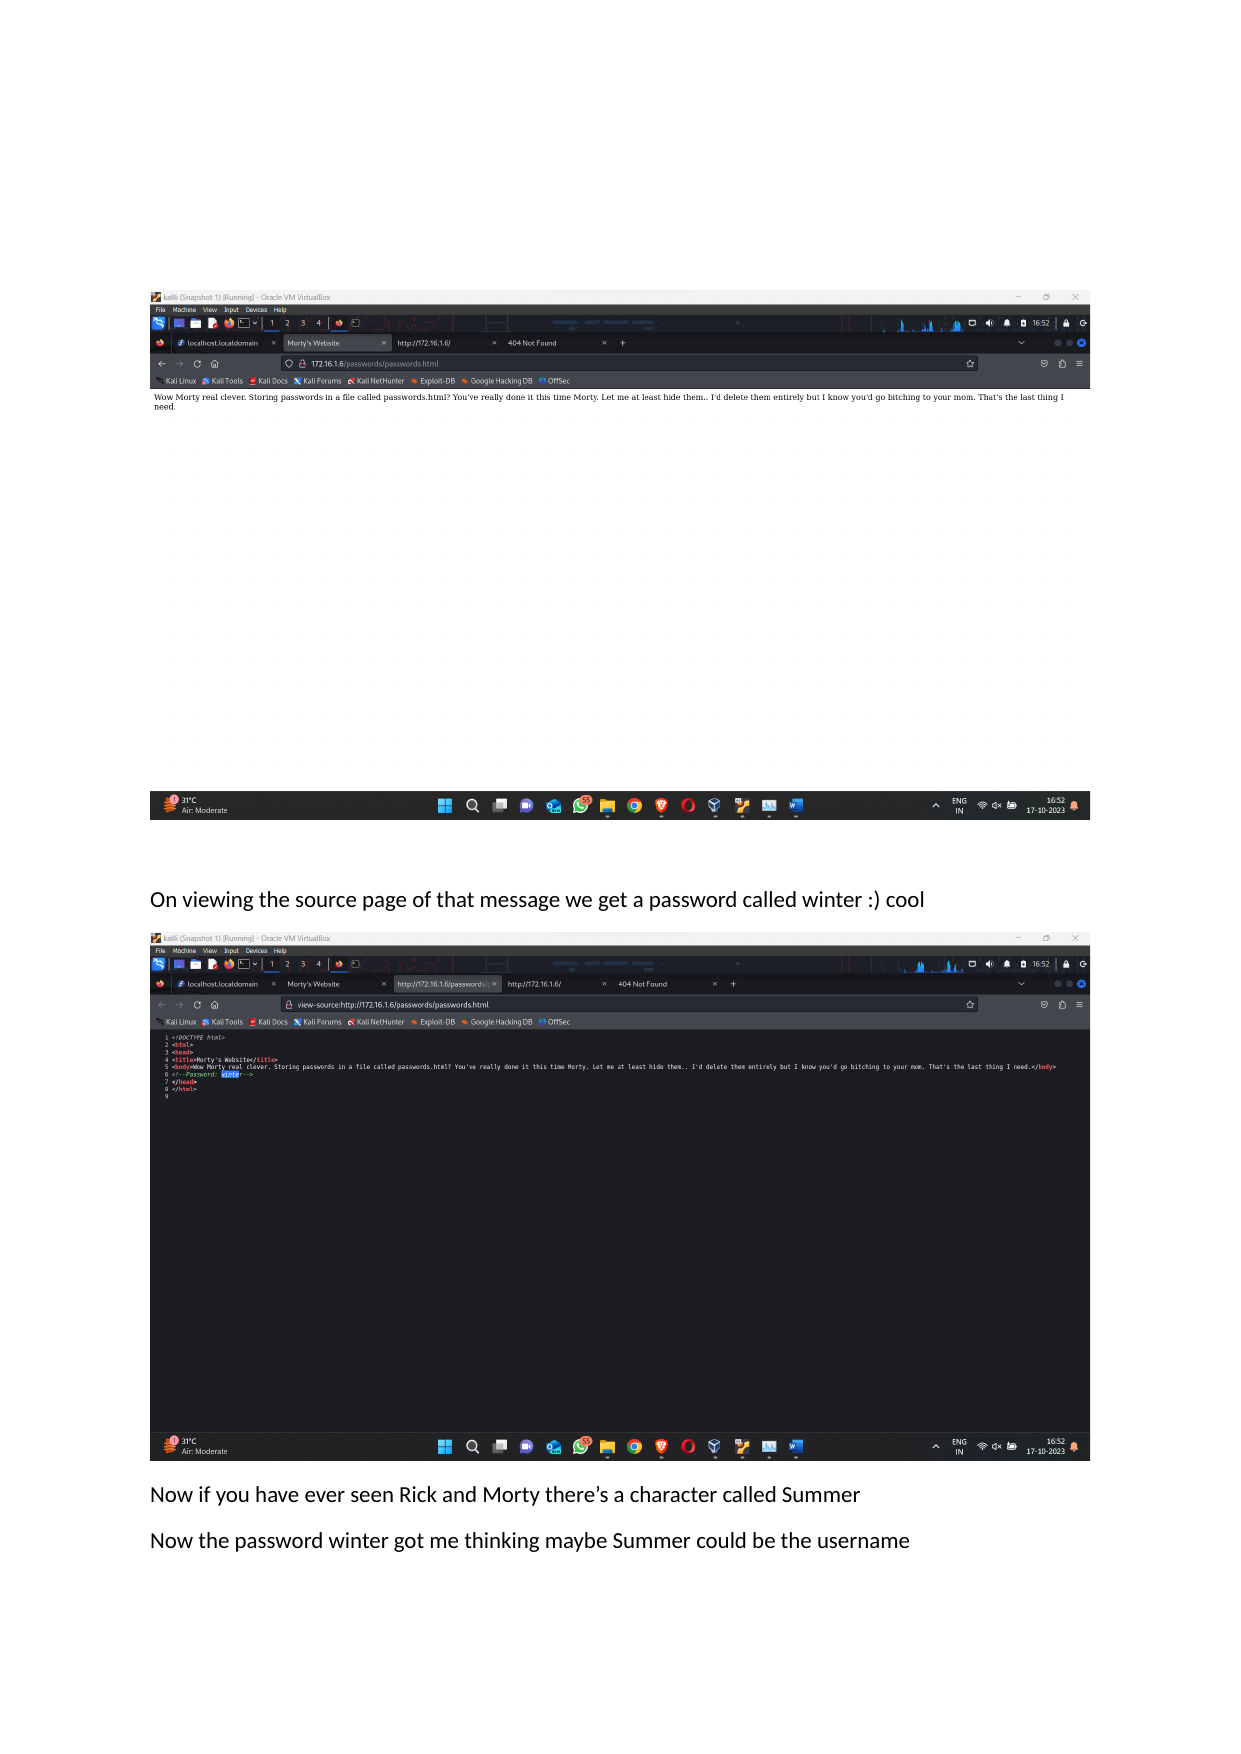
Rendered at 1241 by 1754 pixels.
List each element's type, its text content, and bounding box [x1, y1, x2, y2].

text Now if you have ever seen Rick and Morty there’s a character called Summer [150, 1480, 1090, 1508]
picture [150, 290, 1091, 820]
text Now the password winter got me thinking maybe Summer could be the username [150, 1527, 1090, 1555]
picture [150, 932, 1091, 1461]
text On viewing the source page of that message we get a password called winter :) cool [150, 885, 1090, 913]
